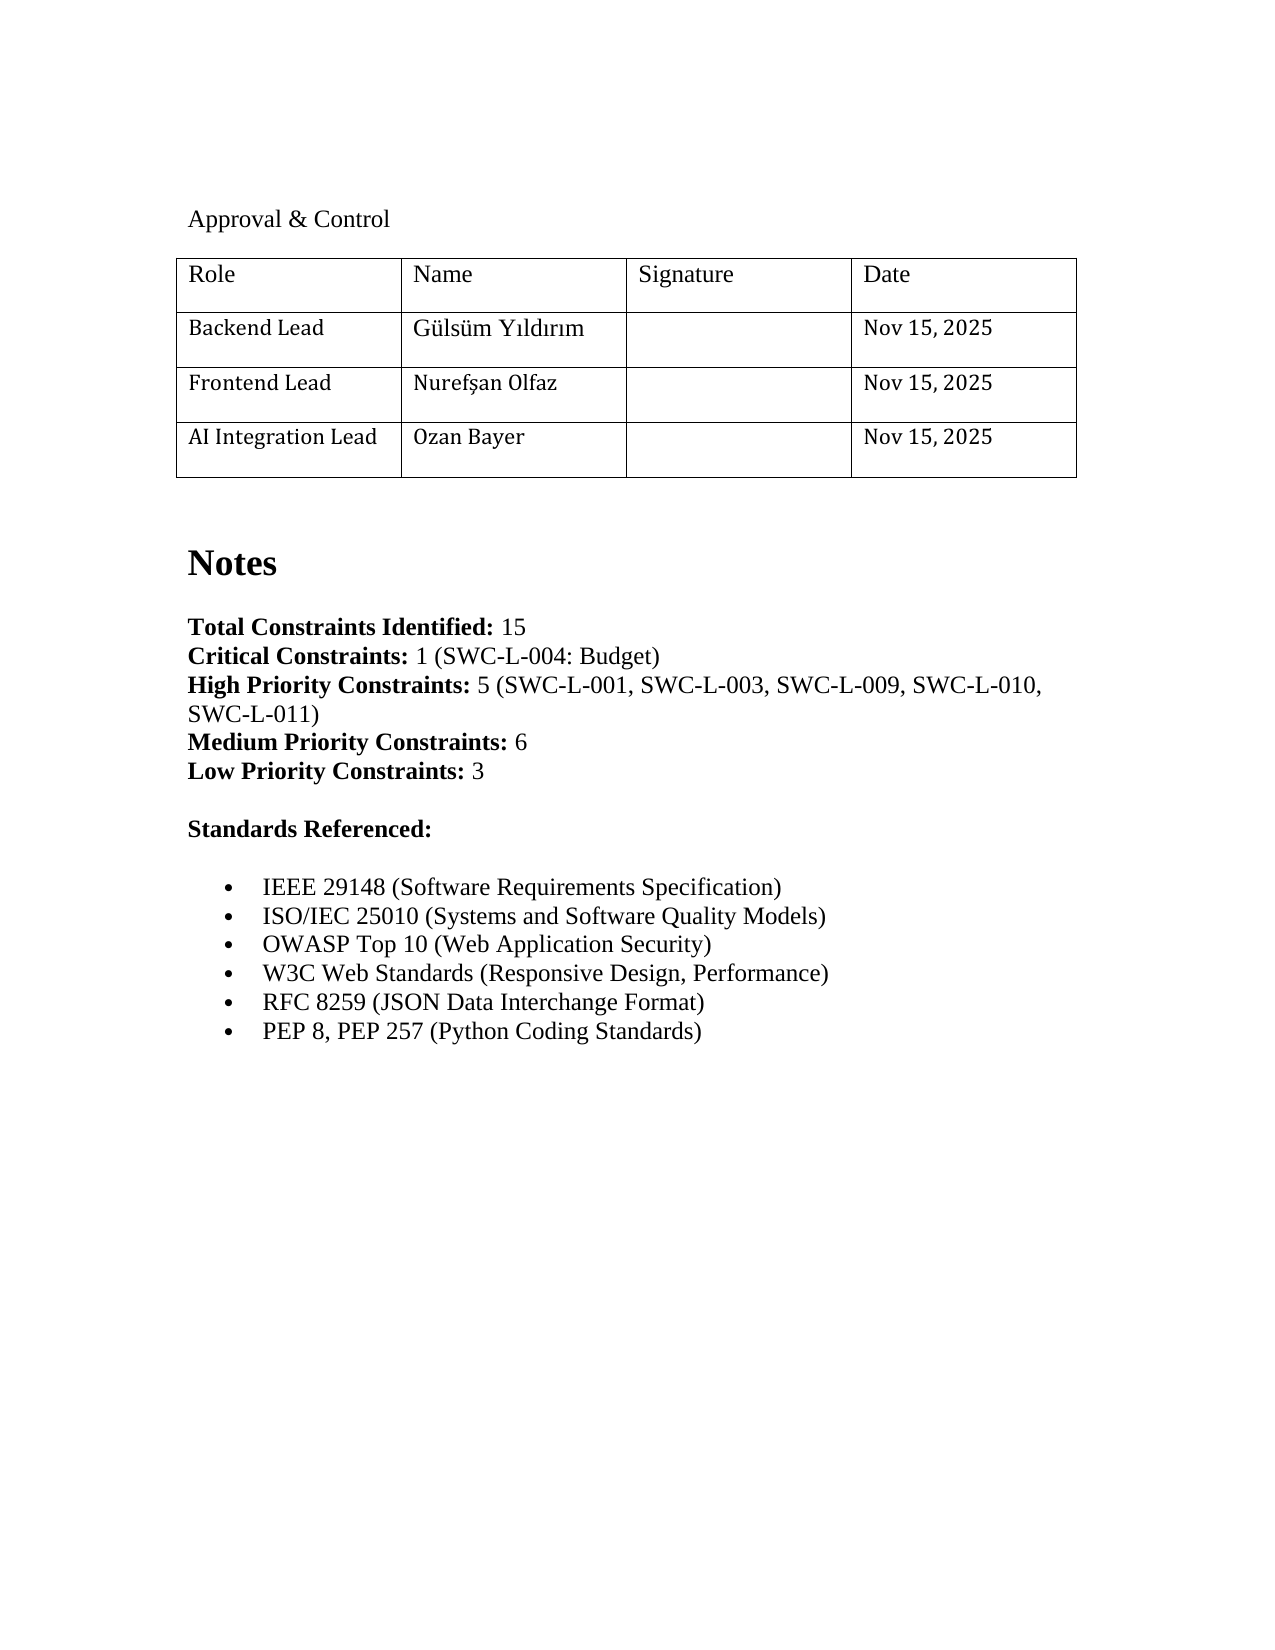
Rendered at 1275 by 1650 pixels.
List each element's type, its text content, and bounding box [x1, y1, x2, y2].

table_header Name [402, 259, 626, 312]
table_cell Nov 15, 2025 [852, 368, 1076, 422]
table_header Date [852, 259, 1076, 312]
table_header Signature [627, 259, 851, 312]
table_cell AI Integration Lead [177, 423, 401, 477]
table_cell Frontend Lead [177, 368, 401, 422]
text Approval & Control [187, 204, 1087, 233]
table_cell Nurefşan Olfaz [402, 368, 626, 422]
table_cell Nov 15, 2025 [852, 423, 1076, 477]
table_cell Backend Lead [177, 313, 401, 367]
list W3C Web Standards (Responsive Design, Performance) [225, 958, 1087, 987]
text Standards Referenced: [187, 814, 1087, 843]
table_header Role [177, 259, 401, 312]
text Total Constraints Identified: 15 Critical Constraints: 1 (SWC-L-004: Budget) High Priority Constraints: 5 (SWC-L-001, SWC-L-003, SWC-L-009, SWC-L-010, SWC-L-011) Medium Priority Constraints: 6 Low Priority Constraints: 3 [187, 612, 1087, 785]
list RFC 8259 (JSON Data Interchange Format) [225, 987, 1087, 1016]
table_cell [627, 423, 851, 477]
table_cell Nov 15, 2025 [852, 313, 1076, 367]
list ISO/IEC 25010 (Systems and Software Quality Models) [225, 901, 1087, 929]
list OWASP Top 10 (Web Application Security) [225, 929, 1087, 958]
table_cell Gülsüm Yıldırım [402, 313, 626, 367]
table_cell [627, 313, 851, 367]
text Notes [187, 540, 1087, 583]
list IEEE 29148 (Software Requirements Specification) [225, 872, 1087, 901]
list PEP 8, PEP 257 (Python Coding Standards) [225, 1016, 1087, 1044]
table_cell Ozan Bayer [402, 423, 626, 477]
table_cell [627, 368, 851, 422]
